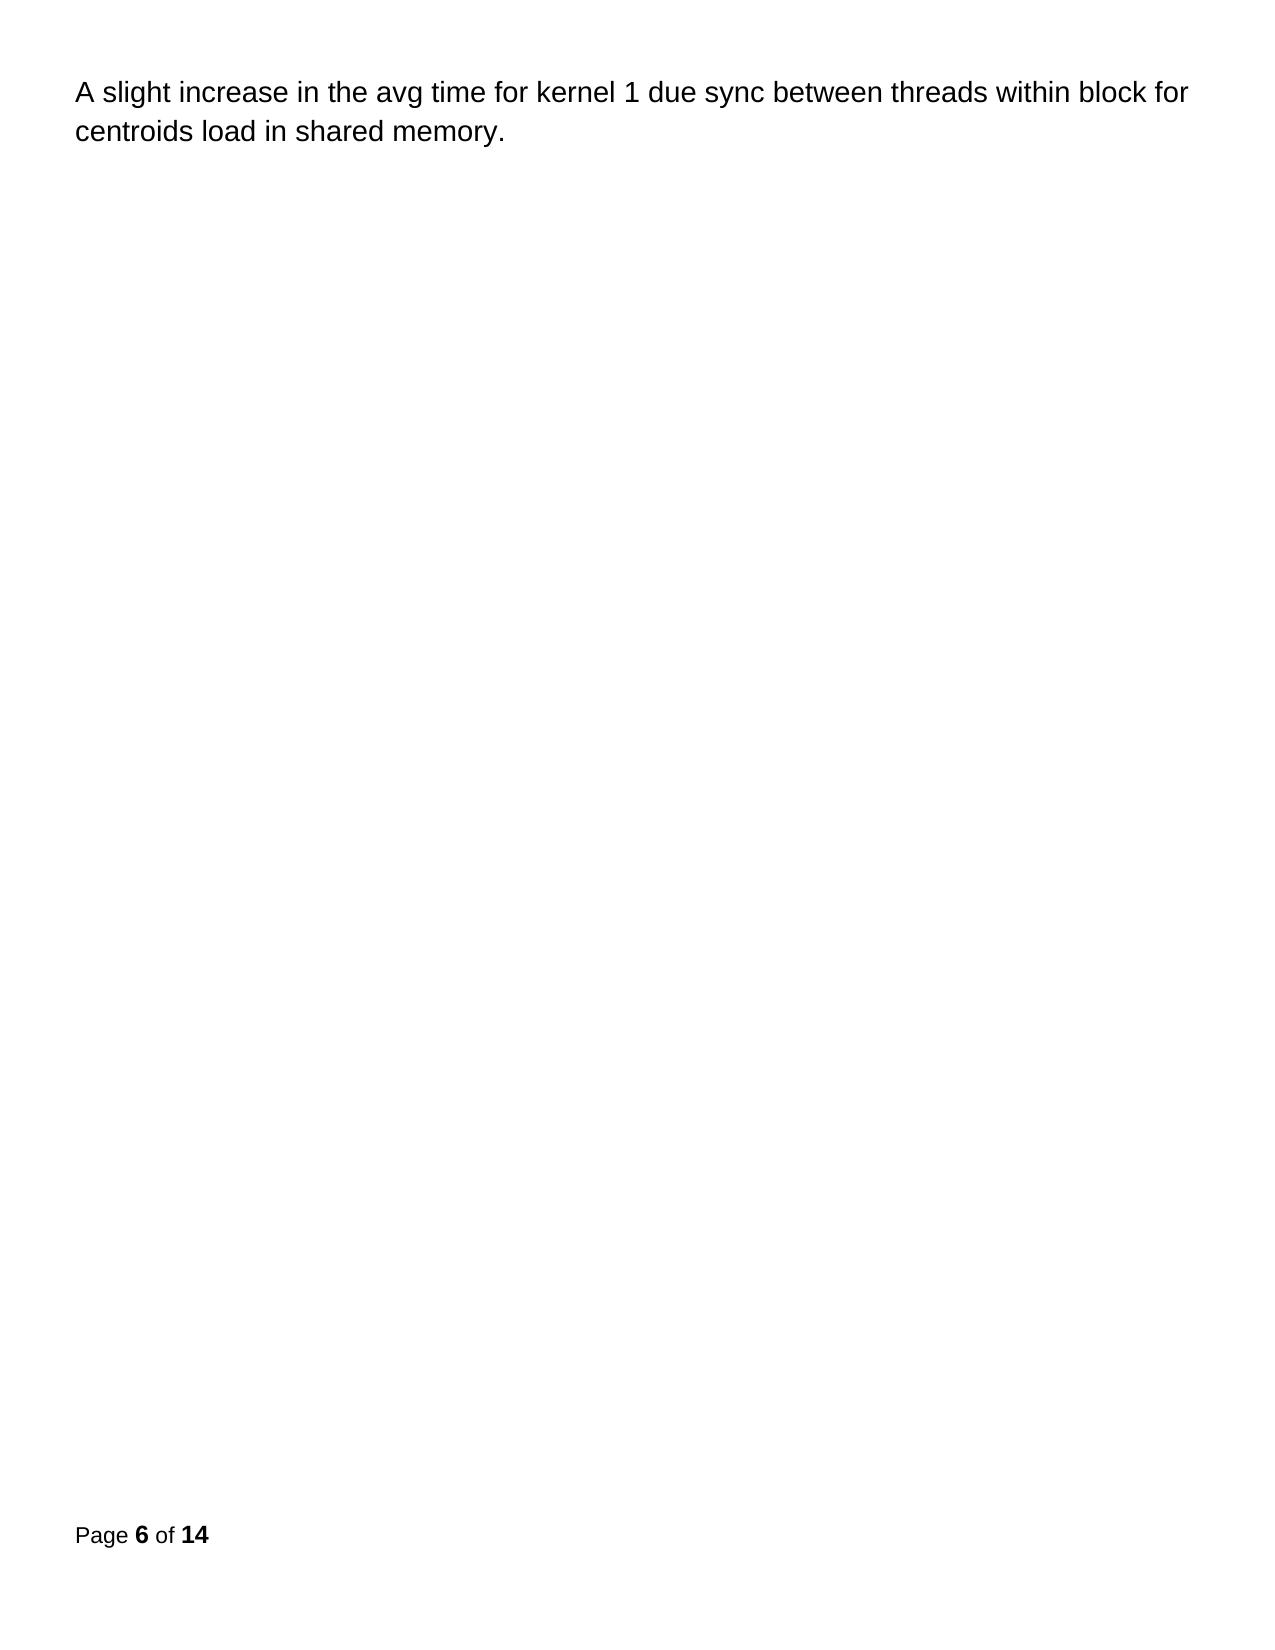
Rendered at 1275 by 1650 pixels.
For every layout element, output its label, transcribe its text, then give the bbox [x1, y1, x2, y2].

text A slight increase in the avg time for kernel 1 due sync between threads within block for centroids load in shared memory. [75, 75, 1200, 147]
